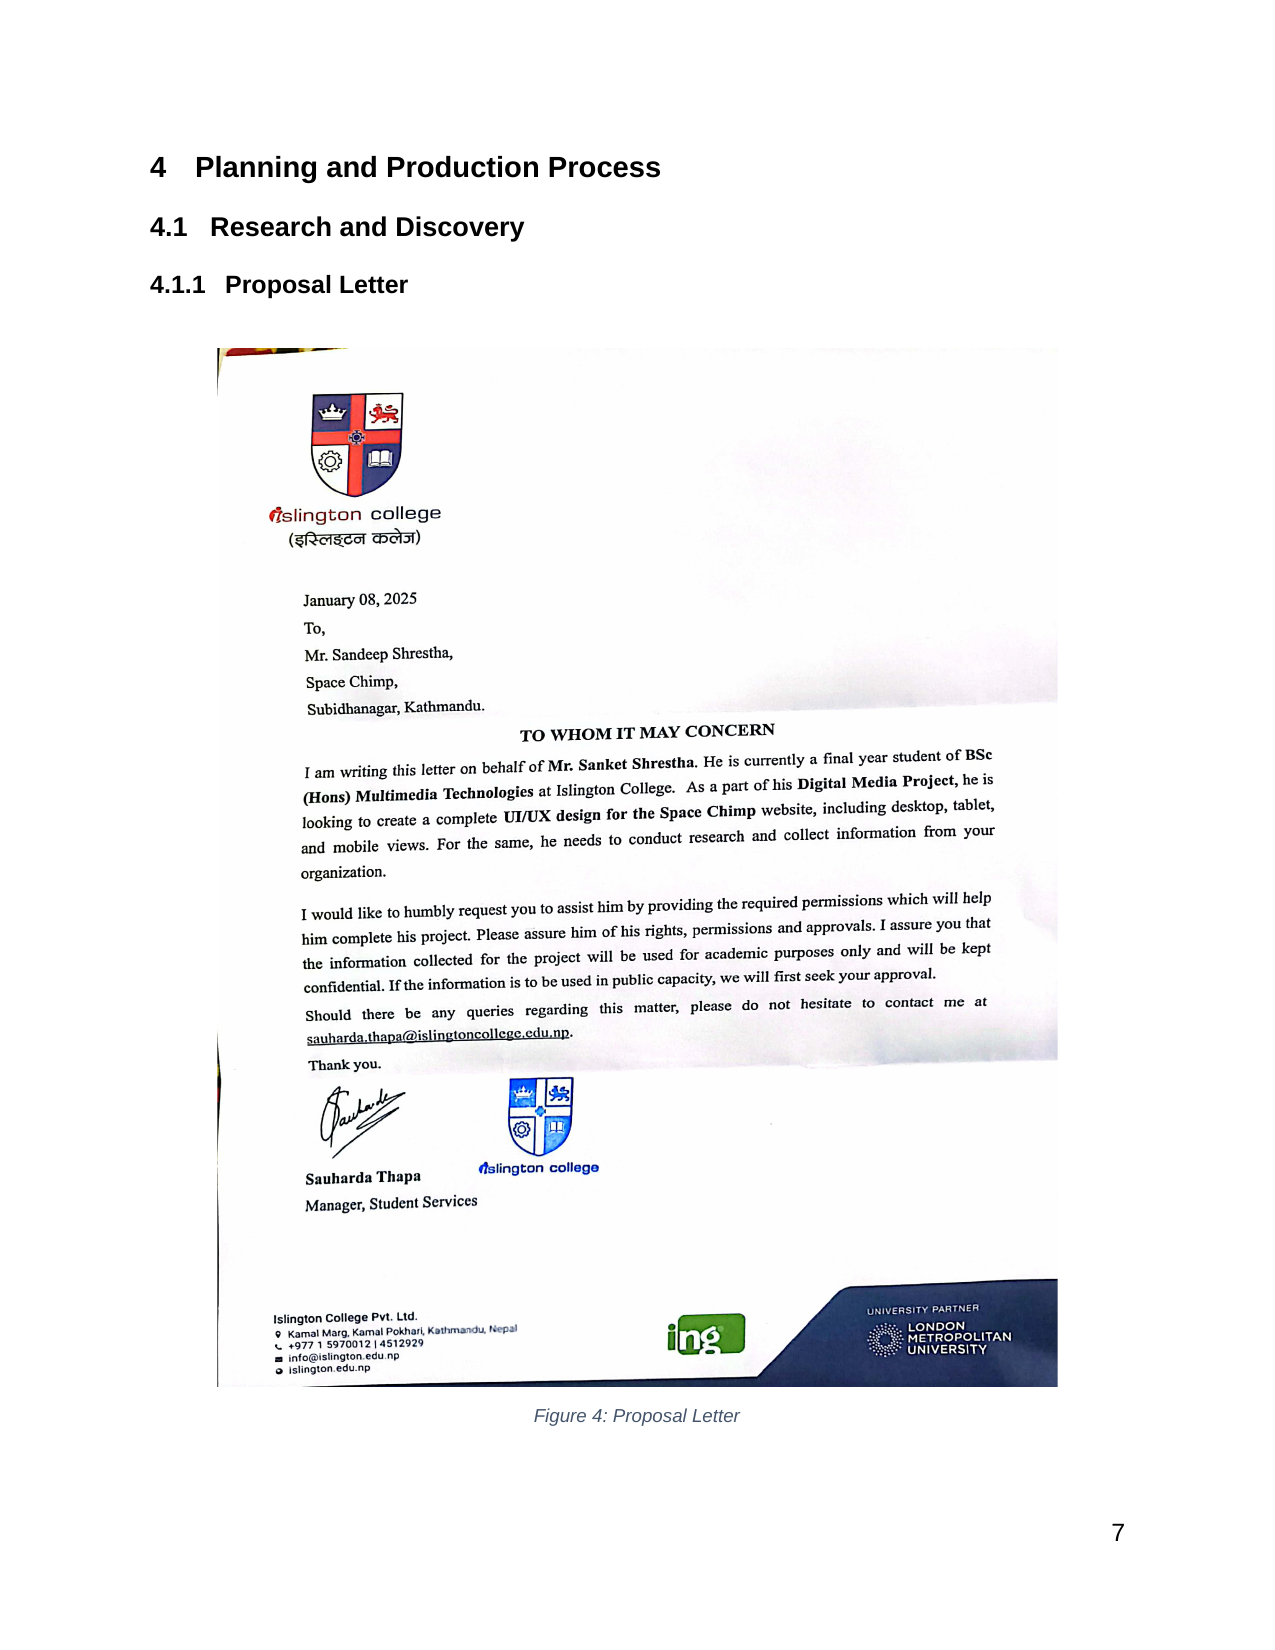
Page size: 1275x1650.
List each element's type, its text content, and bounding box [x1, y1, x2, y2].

subtitle Proposal Letter [150, 270, 1125, 299]
subtitle Research and Discovery [150, 211, 1125, 242]
subtitle Planning and Production Process [150, 150, 1125, 183]
text Figure 4: Proposal Letter [150, 1405, 1125, 1427]
picture [217, 348, 1058, 1387]
